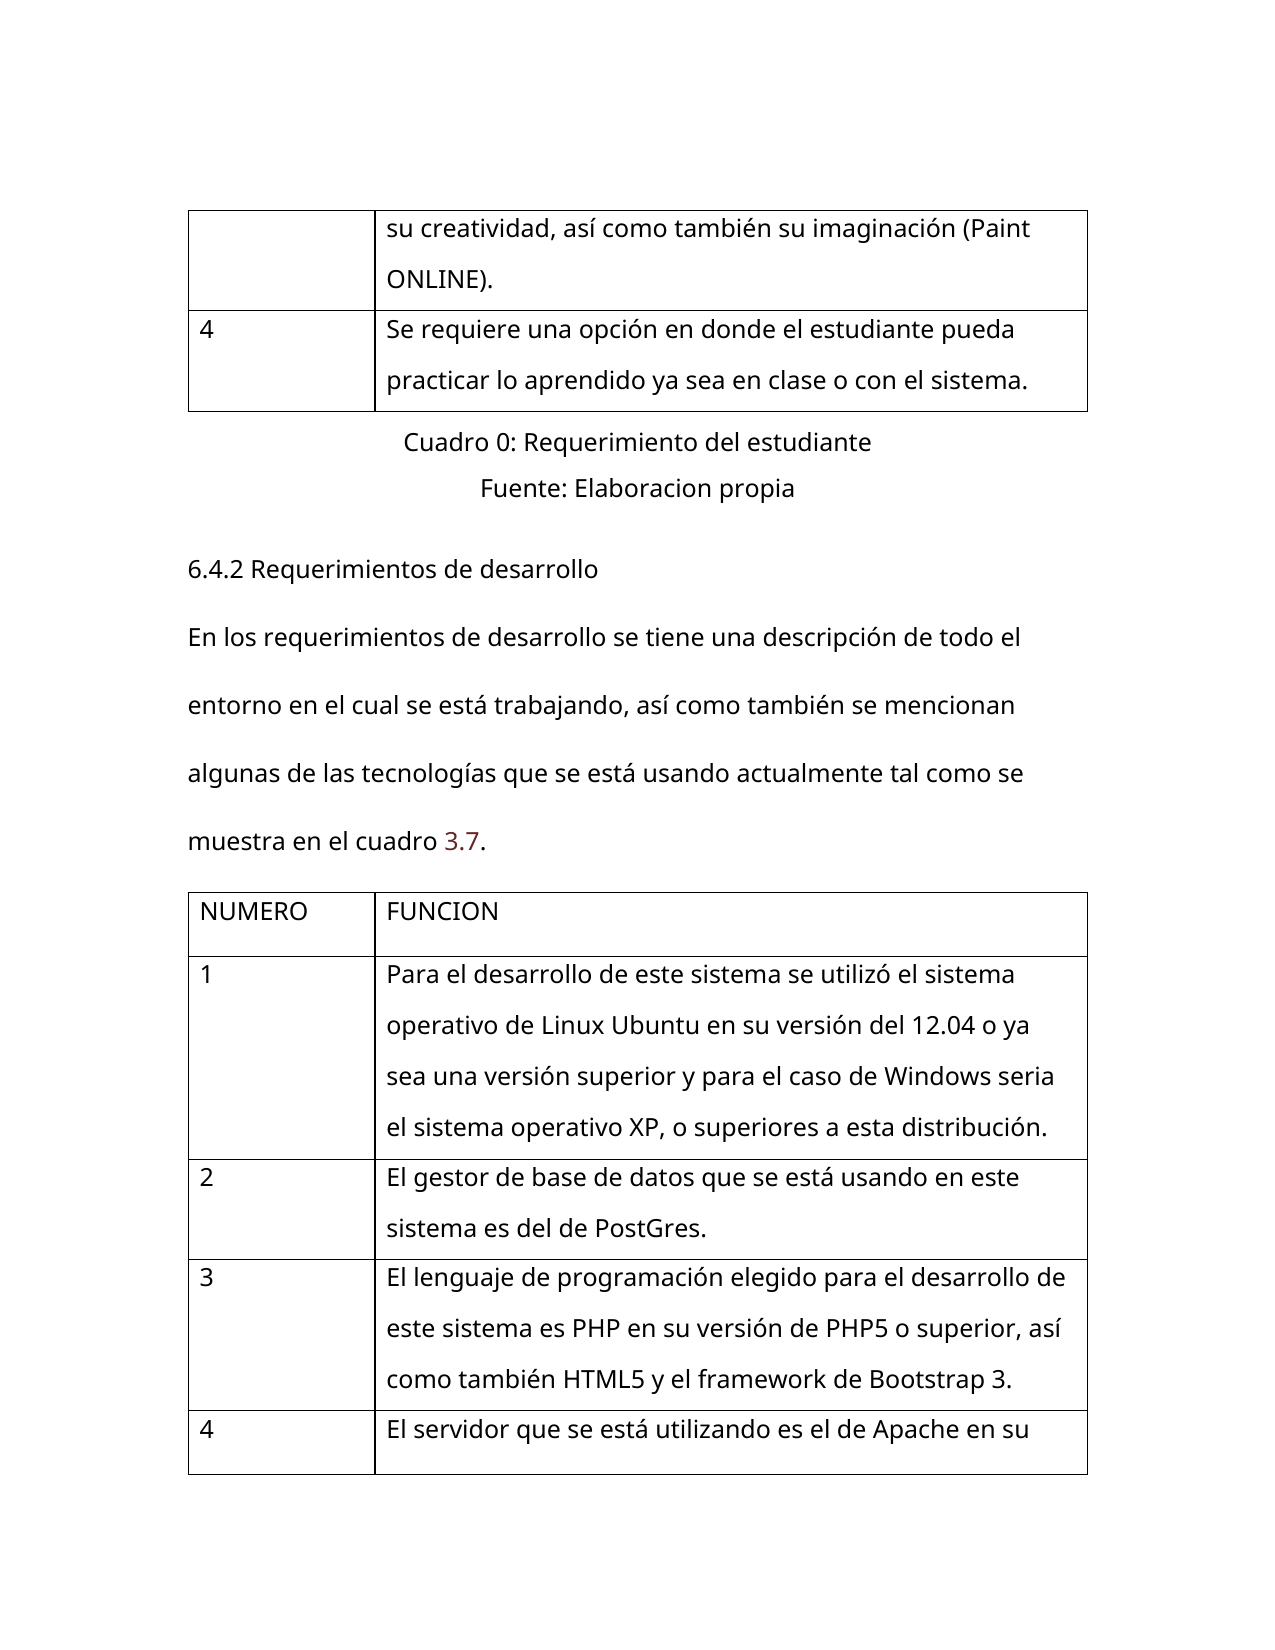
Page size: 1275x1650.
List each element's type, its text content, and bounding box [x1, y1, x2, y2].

text En los requerimientos de desarrollo se tiene una descripción de todo el entorno en el cual se está trabajando, así como también se mencionan algunas de las tecnologías que se está usando actualmente tal como se muestra en el cuadro 3.7. [187, 620, 1087, 858]
text 6.4.2 Requerimientos de desarrollo [187, 552, 1087, 586]
table_cell El gestor de base de datos que se está usando en este sistema es del de PostGres. [376, 1160, 1087, 1259]
table_cell 1 [189, 957, 374, 1158]
table_cell Para el desarrollo de este sistema se utilizó el sistema operativo de Linux Ubuntu en su versión del 12.04 o ya sea una versión superior y para el caso de Windows seria el sistema operativo XP, o superiores a esta distribución. [376, 957, 1087, 1158]
table_cell 4 [189, 1411, 374, 1474]
table_cell 3 [189, 211, 374, 310]
table_header FUNCION [376, 893, 1087, 956]
table_cell 4 [189, 311, 374, 411]
text Cuadro 0: Requerimiento del estudiante [187, 424, 1087, 458]
table_cell Se requiere una opción en donde el estudiante pueda practicar lo aprendido ya sea en clase o con el sistema. [376, 311, 1087, 411]
table_cell 2 [189, 1160, 374, 1259]
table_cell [376, 211, 1087, 310]
table_header NUMERO [189, 893, 374, 956]
table_cell El lenguaje de programación elegido para el desarrollo de este sistema es PHP en su versión de PHP5 o superior, así como también HTML5 y el framework de Bootstrap 3. [376, 1260, 1087, 1410]
text Fuente: Elaboracion propia [187, 471, 1087, 505]
table_cell 3 [189, 1260, 374, 1410]
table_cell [376, 1411, 1087, 1474]
